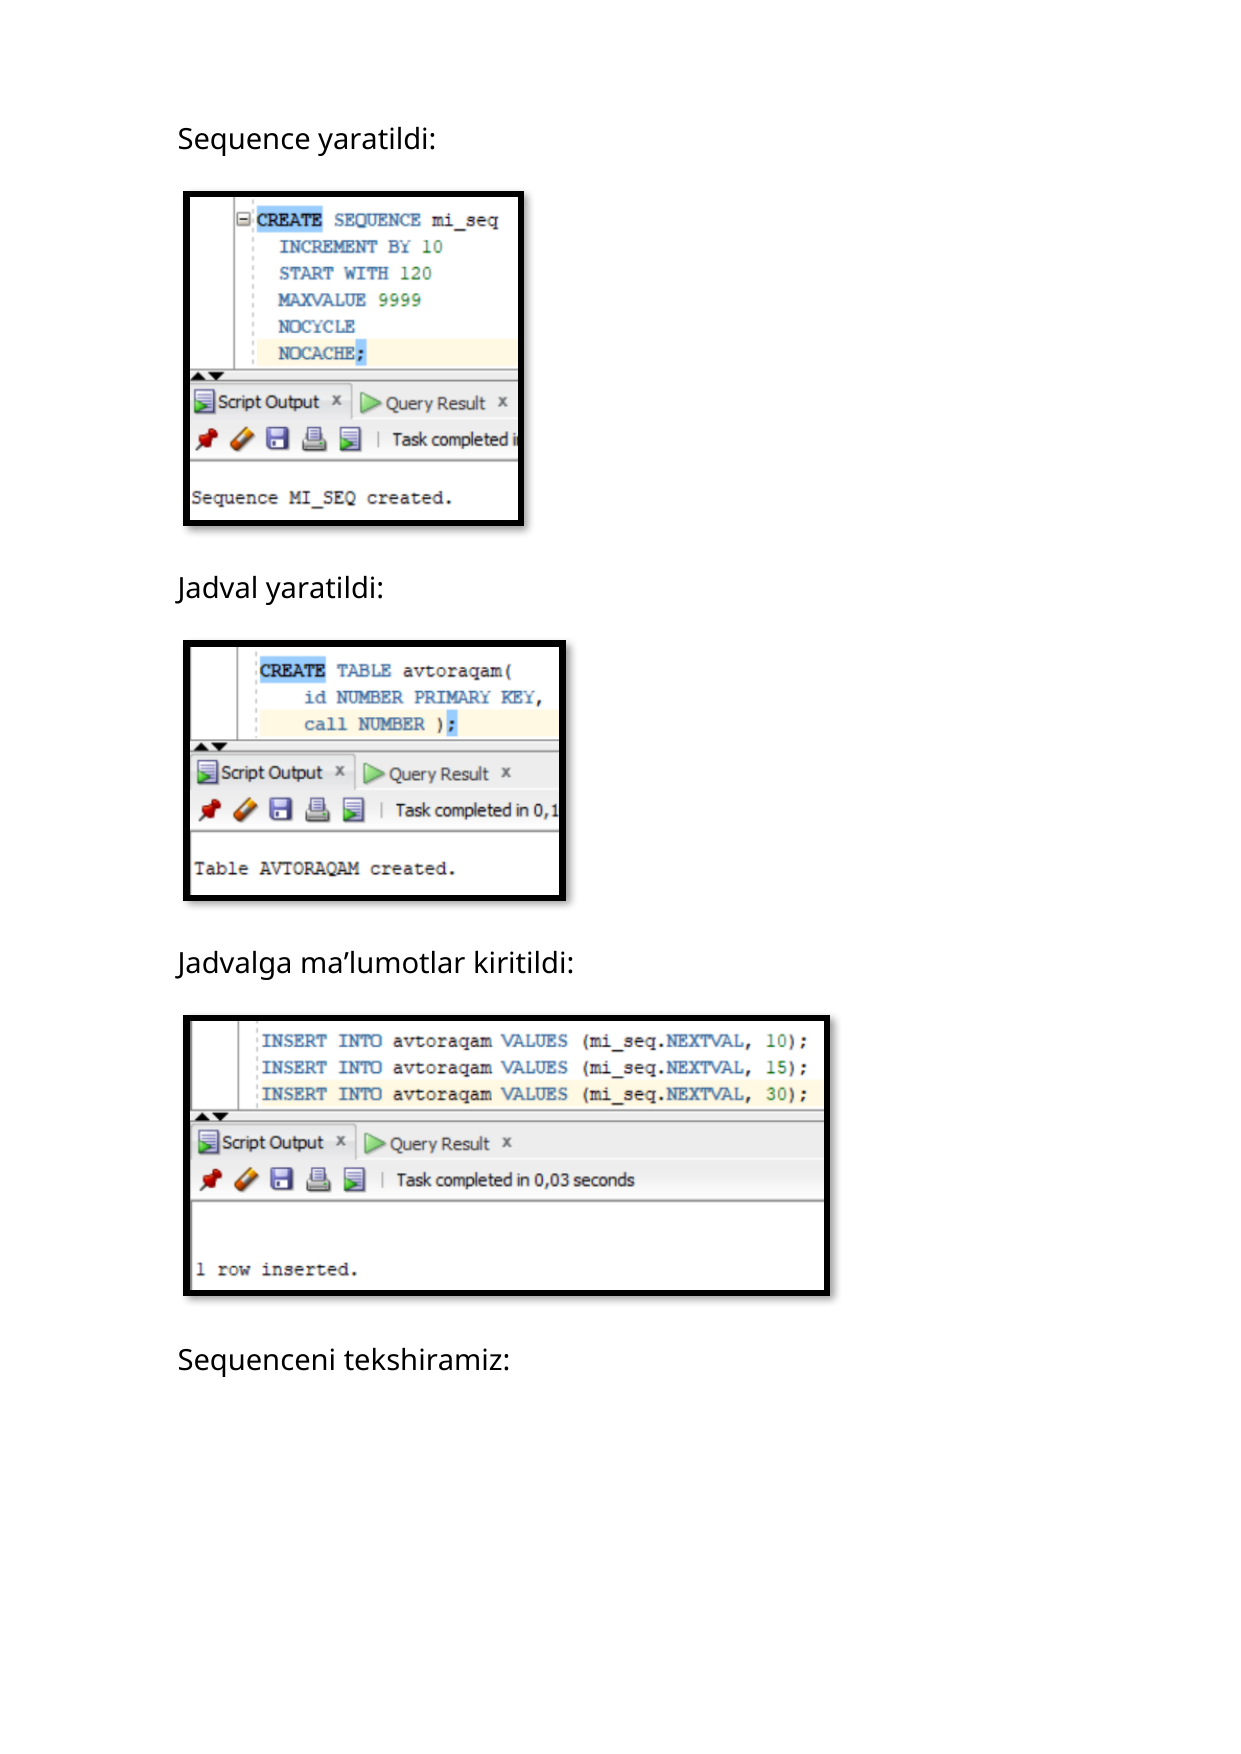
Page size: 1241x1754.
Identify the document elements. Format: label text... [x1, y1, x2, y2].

text Jadval yaratildi: [177, 568, 1152, 607]
text Jadvalga ma’lumotlar kiritildi: [177, 942, 1152, 982]
picture [190, 197, 518, 520]
text Sequenceni tekshiramiz: [177, 1339, 1152, 1378]
text Sequence yaratildi: [177, 118, 1152, 158]
picture [190, 1021, 824, 1290]
picture [190, 647, 559, 895]
